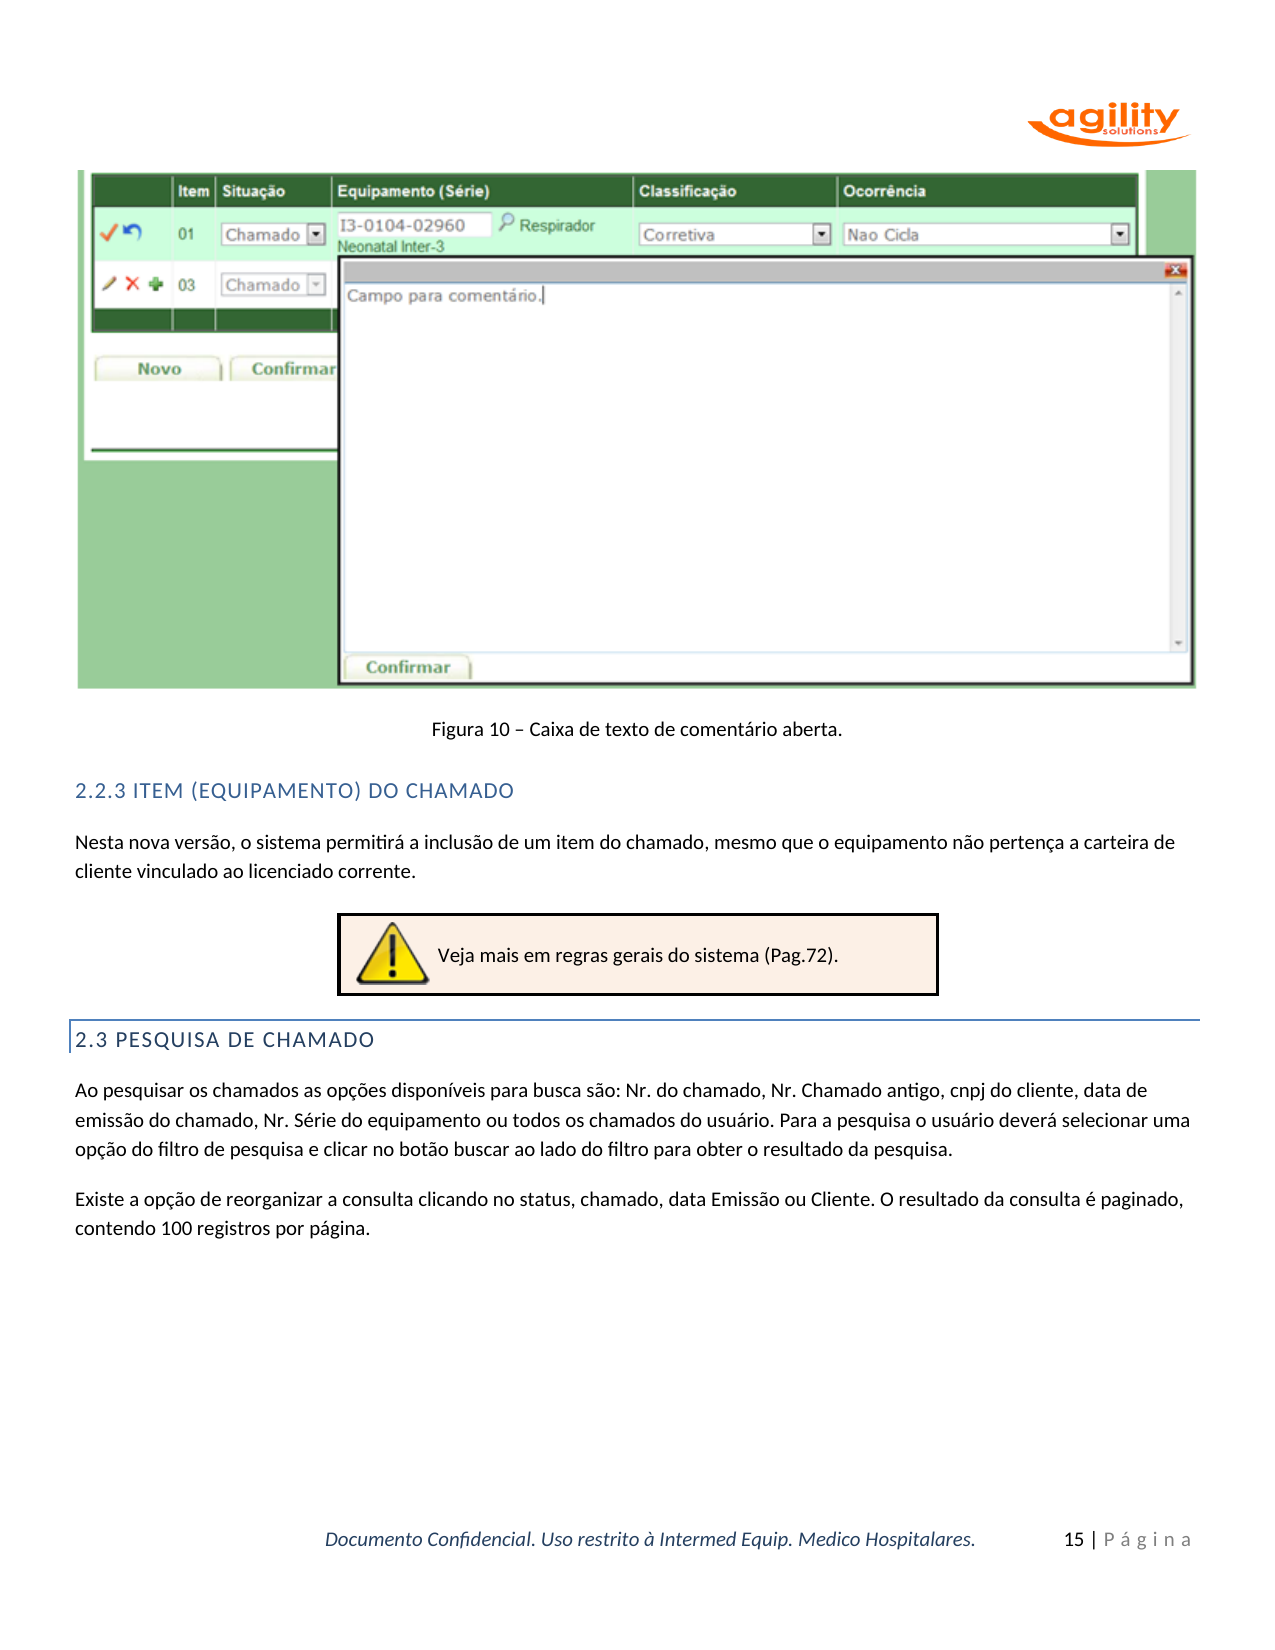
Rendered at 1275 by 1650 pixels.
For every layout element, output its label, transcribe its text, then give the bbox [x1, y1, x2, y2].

picture [1027, 94, 1192, 147]
text Existe a opção de reorganizar a consulta clicando no status, chamado, data Emissão ou Cliente. O resultado da consulta é paginado, contendo 100 registros por página. [75, 1186, 1200, 1241]
picture [75, 170, 1200, 692]
picture [356, 922, 430, 985]
text Nesta nova versão, o sistema permitirá a inclusão de um item do chamado, mesmo que o equipamento não pertença a carteira de cliente vinculado ao licenciado corrente. [75, 829, 1200, 884]
subtitle 2.2.3 Item (Equipamento) do chamado [75, 776, 1200, 804]
text Figura 10 – Caixa de texto de comentário aberta. [75, 716, 1200, 741]
subtitle 2.3 Pesquisa de chamado [71, 1021, 1200, 1053]
text Ao pesquisar os chamados as opções disponíveis para busca são: Nr. do chamado, Nr. Chamado antigo, cnpj do cliente, data de emissão do chamado, Nr. Série do equipamento ou todos os chamados do usuário. Para a pesquisa o usuário deverá selecionar uma opção do filtro de pesquisa e clicar no botão buscar ao lado do filtro para obter o resultado da pesquisa. [75, 1078, 1200, 1161]
